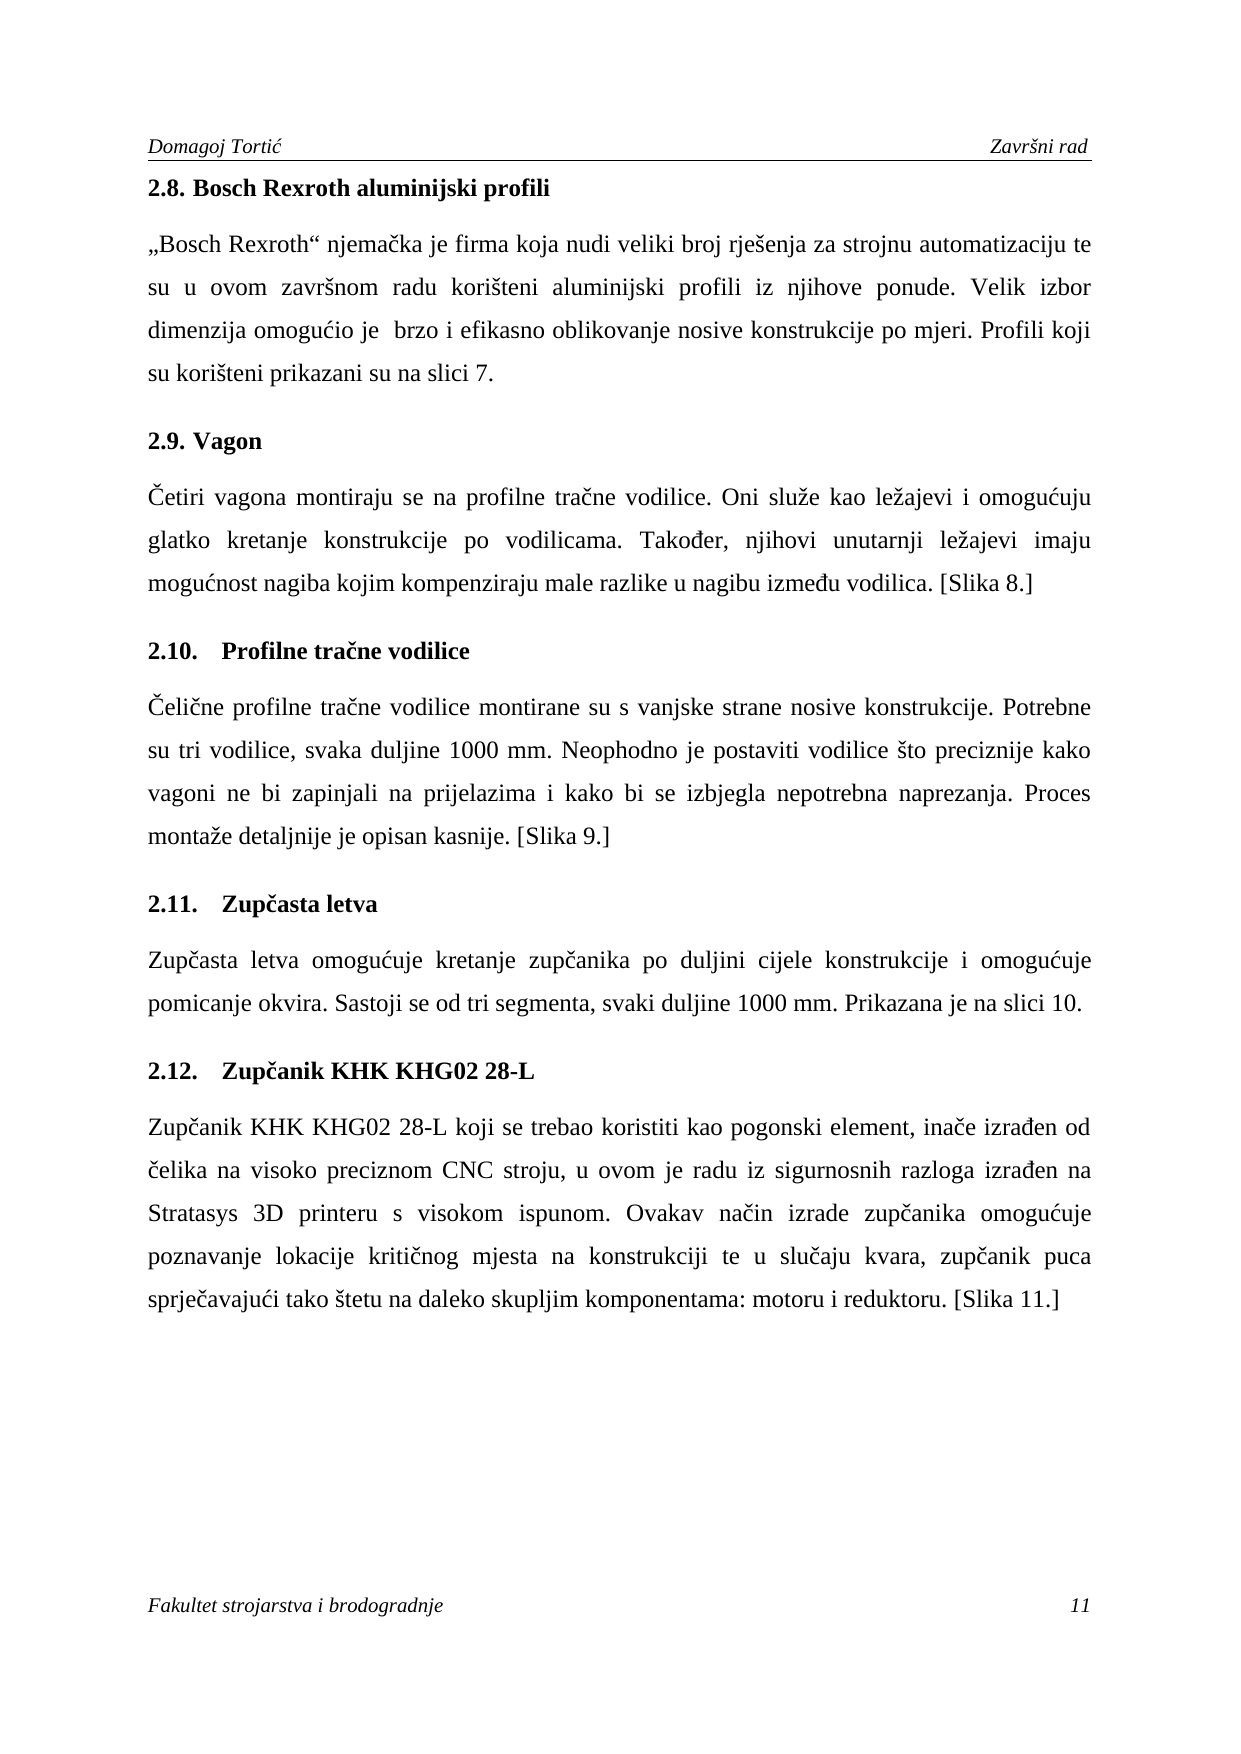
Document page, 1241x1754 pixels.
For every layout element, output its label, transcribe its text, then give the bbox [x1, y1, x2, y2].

list Bosch Rexroth aluminijski profili [148, 173, 1092, 202]
list Zupčanik KHK KHG02 28-L [148, 1056, 1092, 1085]
text „Bosch Rexroth“ njemačka je firma koja nudi veliki broj rješenja za strojnu automatizaciju te su u ovom završnom radu korišteni aluminijski profili iz njihove ponude. Velik izbor dimenzija omogućio je brzo i efikasno oblikovanje nosive konstrukcije po mjeri. Profili koji su korišteni prikazani su na slici 7. [148, 229, 1092, 387]
list Vagon [148, 426, 1092, 455]
list Zupčasta letva [148, 889, 1092, 918]
text Četiri vagona montiraju se na profilne tračne vodilice. Oni služe kao ležajevi i omogućuju glatko kretanje konstrukcije po vodilicama. Također, njihovi unutarnji ležajevi imaju mogućnost nagiba kojim kompenziraju male razlike u nagibu između vodilica. [Slika 8.] [148, 482, 1092, 597]
text Zupčanik KHK KHG02 28-L koji se trebao koristiti kao pogonski element, inače izrađen od čelika na visoko preciznom CNC stroju, u ovom je radu iz sigurnosnih razloga izrađen na Stratasys 3D printeru s visokom ispunom. Ovakav način izrade zupčanika omogućuje poznavanje lokacije kritičnog mjesta na konstrukciji te u slučaju kvara, zupčanik puca sprječavajući tako štetu na daleko skupljim komponentama: motoru i reduktoru. [Slika 11.] [148, 1112, 1092, 1313]
list Profilne tračne vodilice [148, 636, 1092, 665]
text Čelične profilne tračne vodilice montirane su s vanjske strane nosive konstrukcije. Potrebne su tri vodilice, svaka duljine 1000 mm. Neophodno je postaviti vodilice što preciznije kako vagoni ne bi zapinjali na prijelazima i kako bi se izbjegla nepotrebna naprezanja. Proces montaže detaljnije je opisan kasnije. [Slika 9.] [148, 692, 1092, 850]
text Zupčasta letva omogućuje kretanje zupčanika po duljini cijele konstrukcije i omogućuje pomicanje okvira. Sastoji se od tri segmenta, svaki duljine 1000 mm. Prikazana je na slici 10. [148, 945, 1092, 1017]
